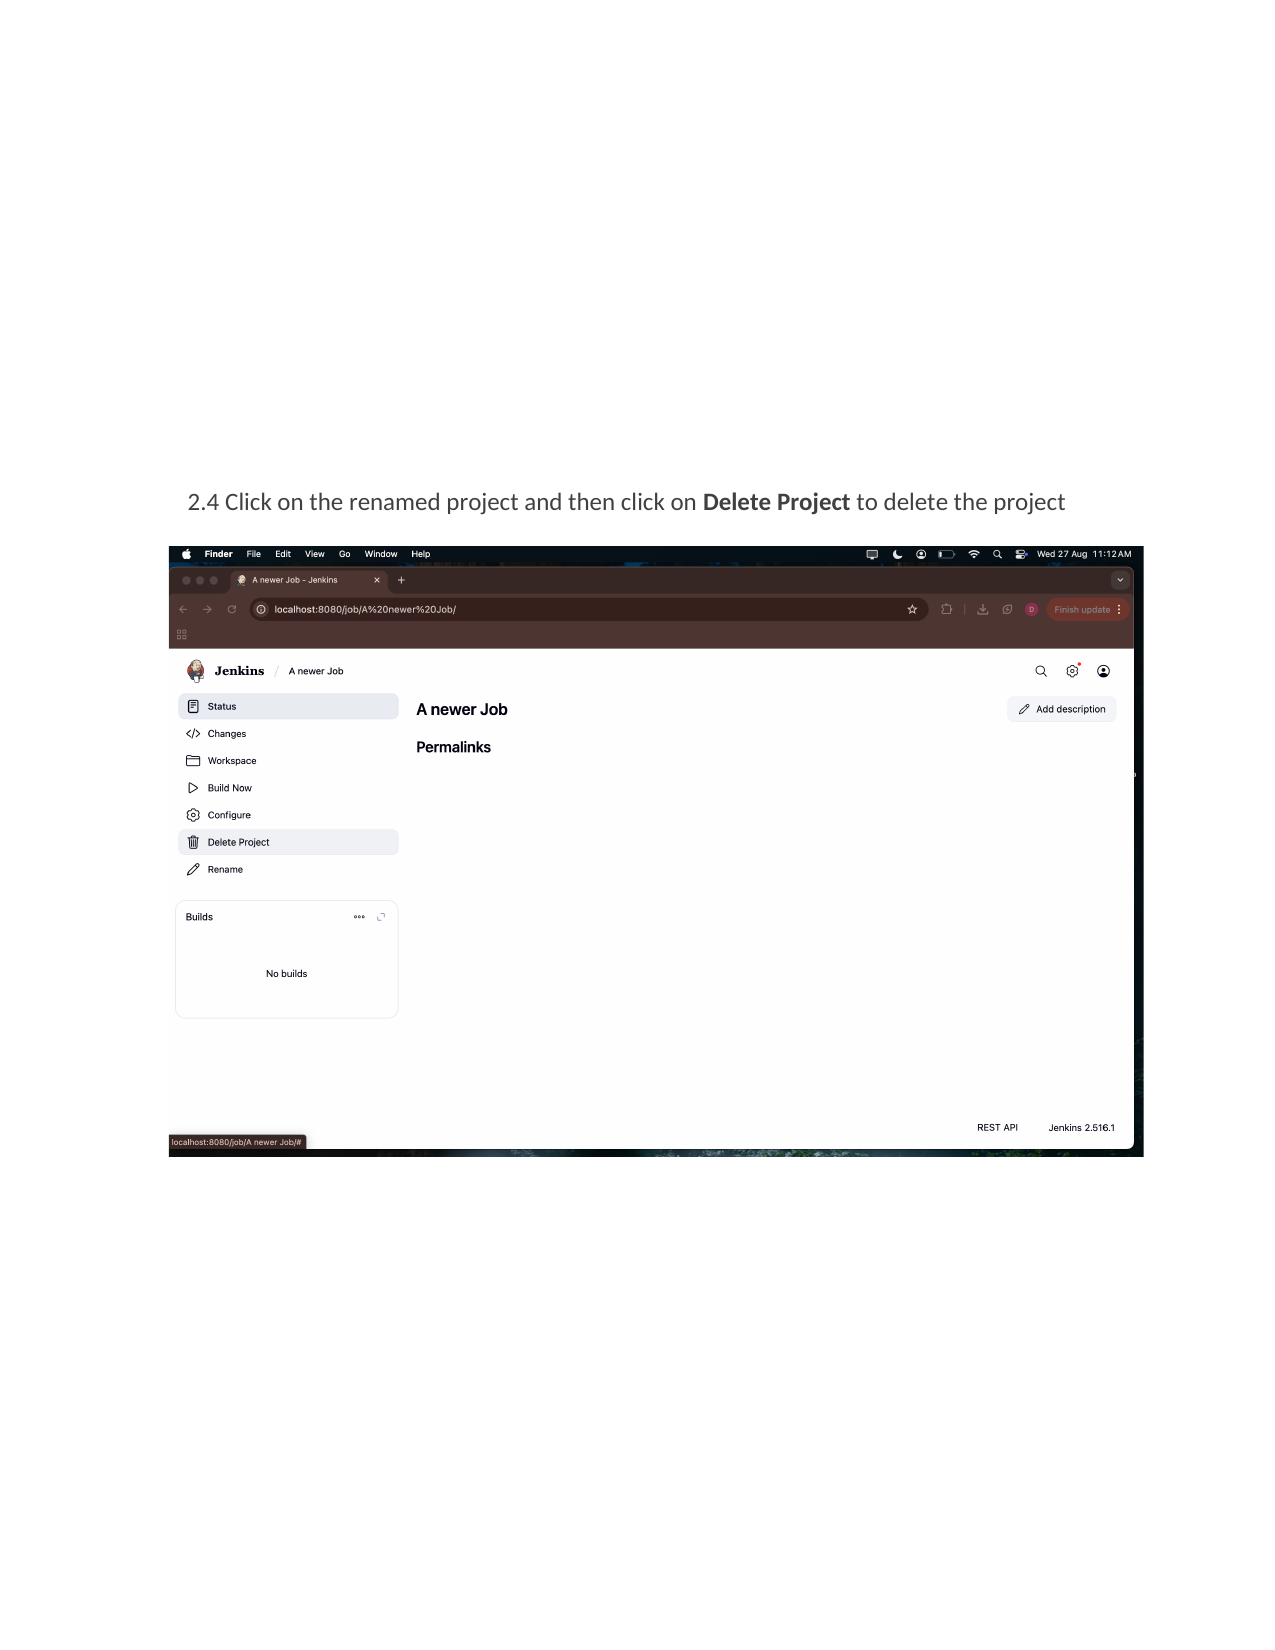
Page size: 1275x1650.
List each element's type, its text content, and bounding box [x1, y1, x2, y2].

list Click on the renamed project and then click on Delete Project to delete the project [187, 486, 1125, 516]
